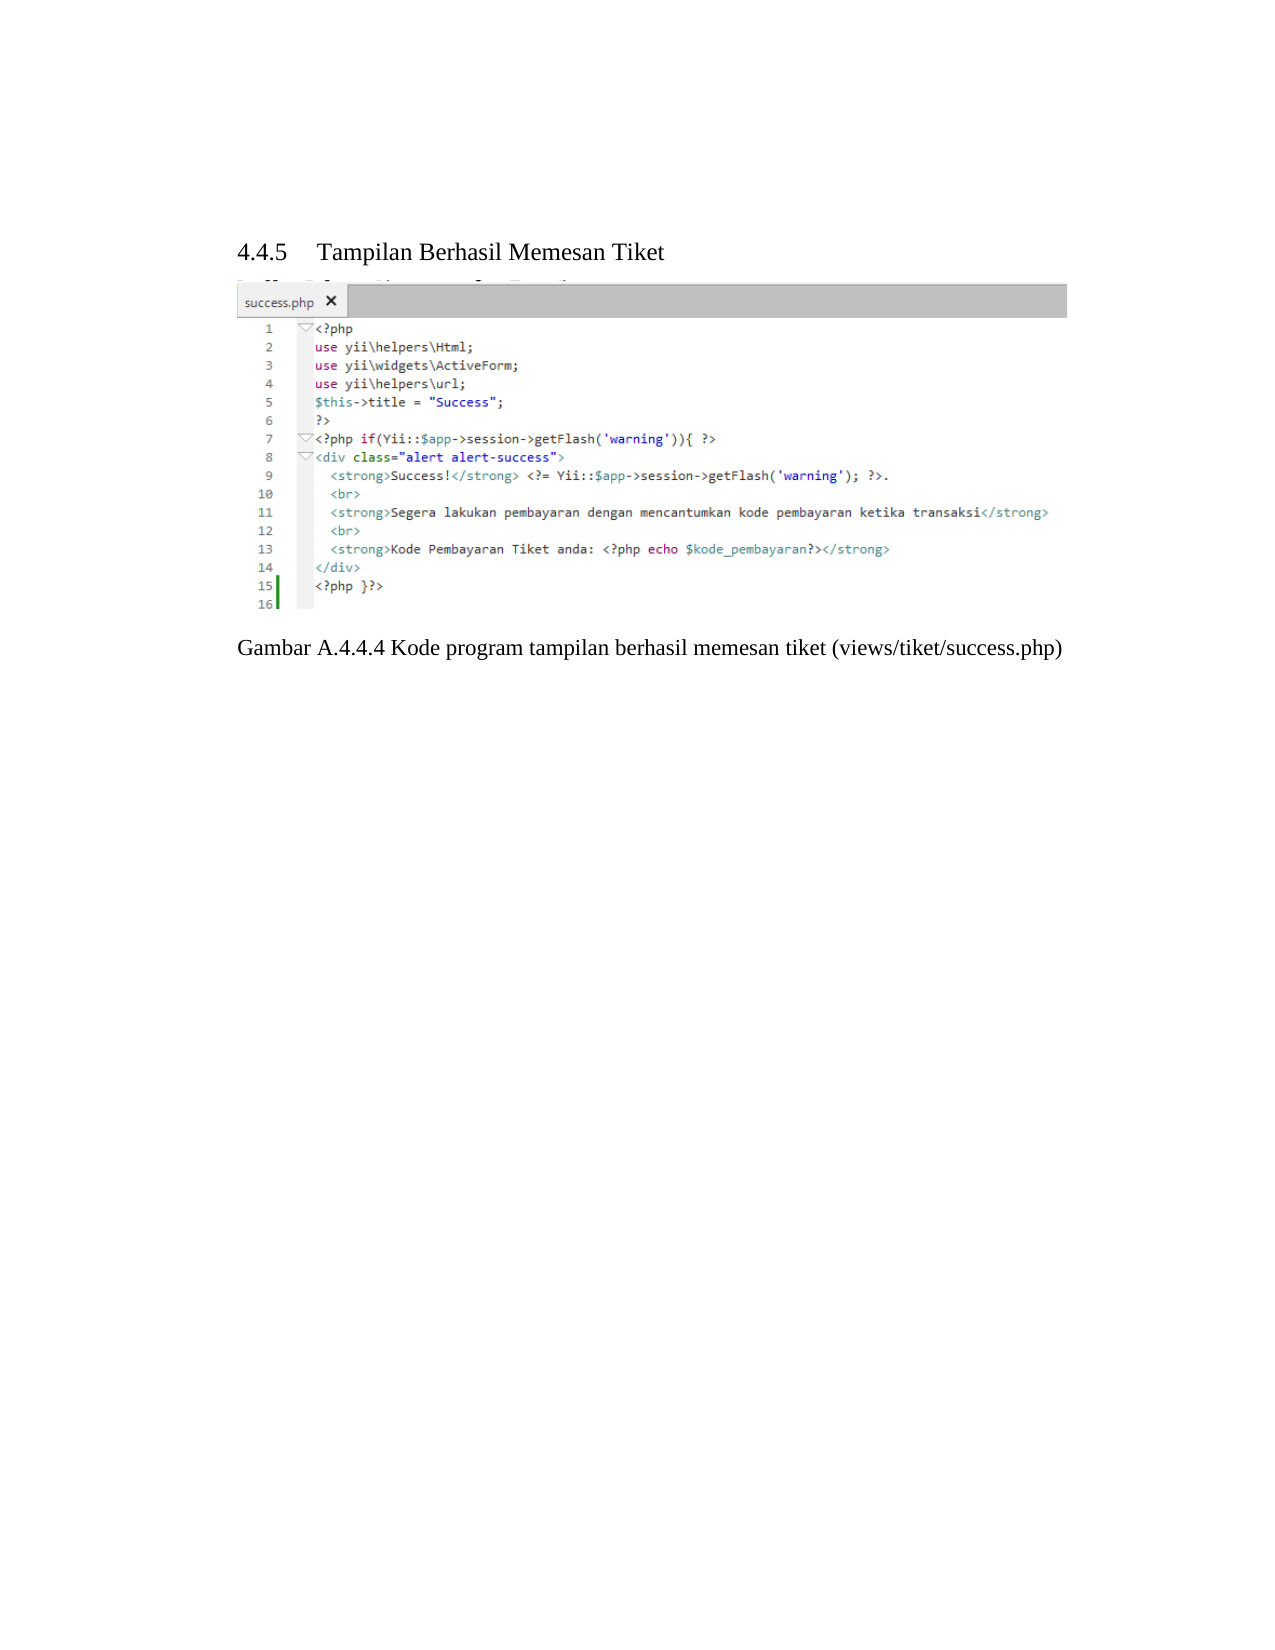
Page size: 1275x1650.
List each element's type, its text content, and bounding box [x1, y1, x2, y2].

picture [237, 280, 1068, 609]
subtitle Tampilan Berhasil Memesan Tiket [237, 237, 1098, 266]
